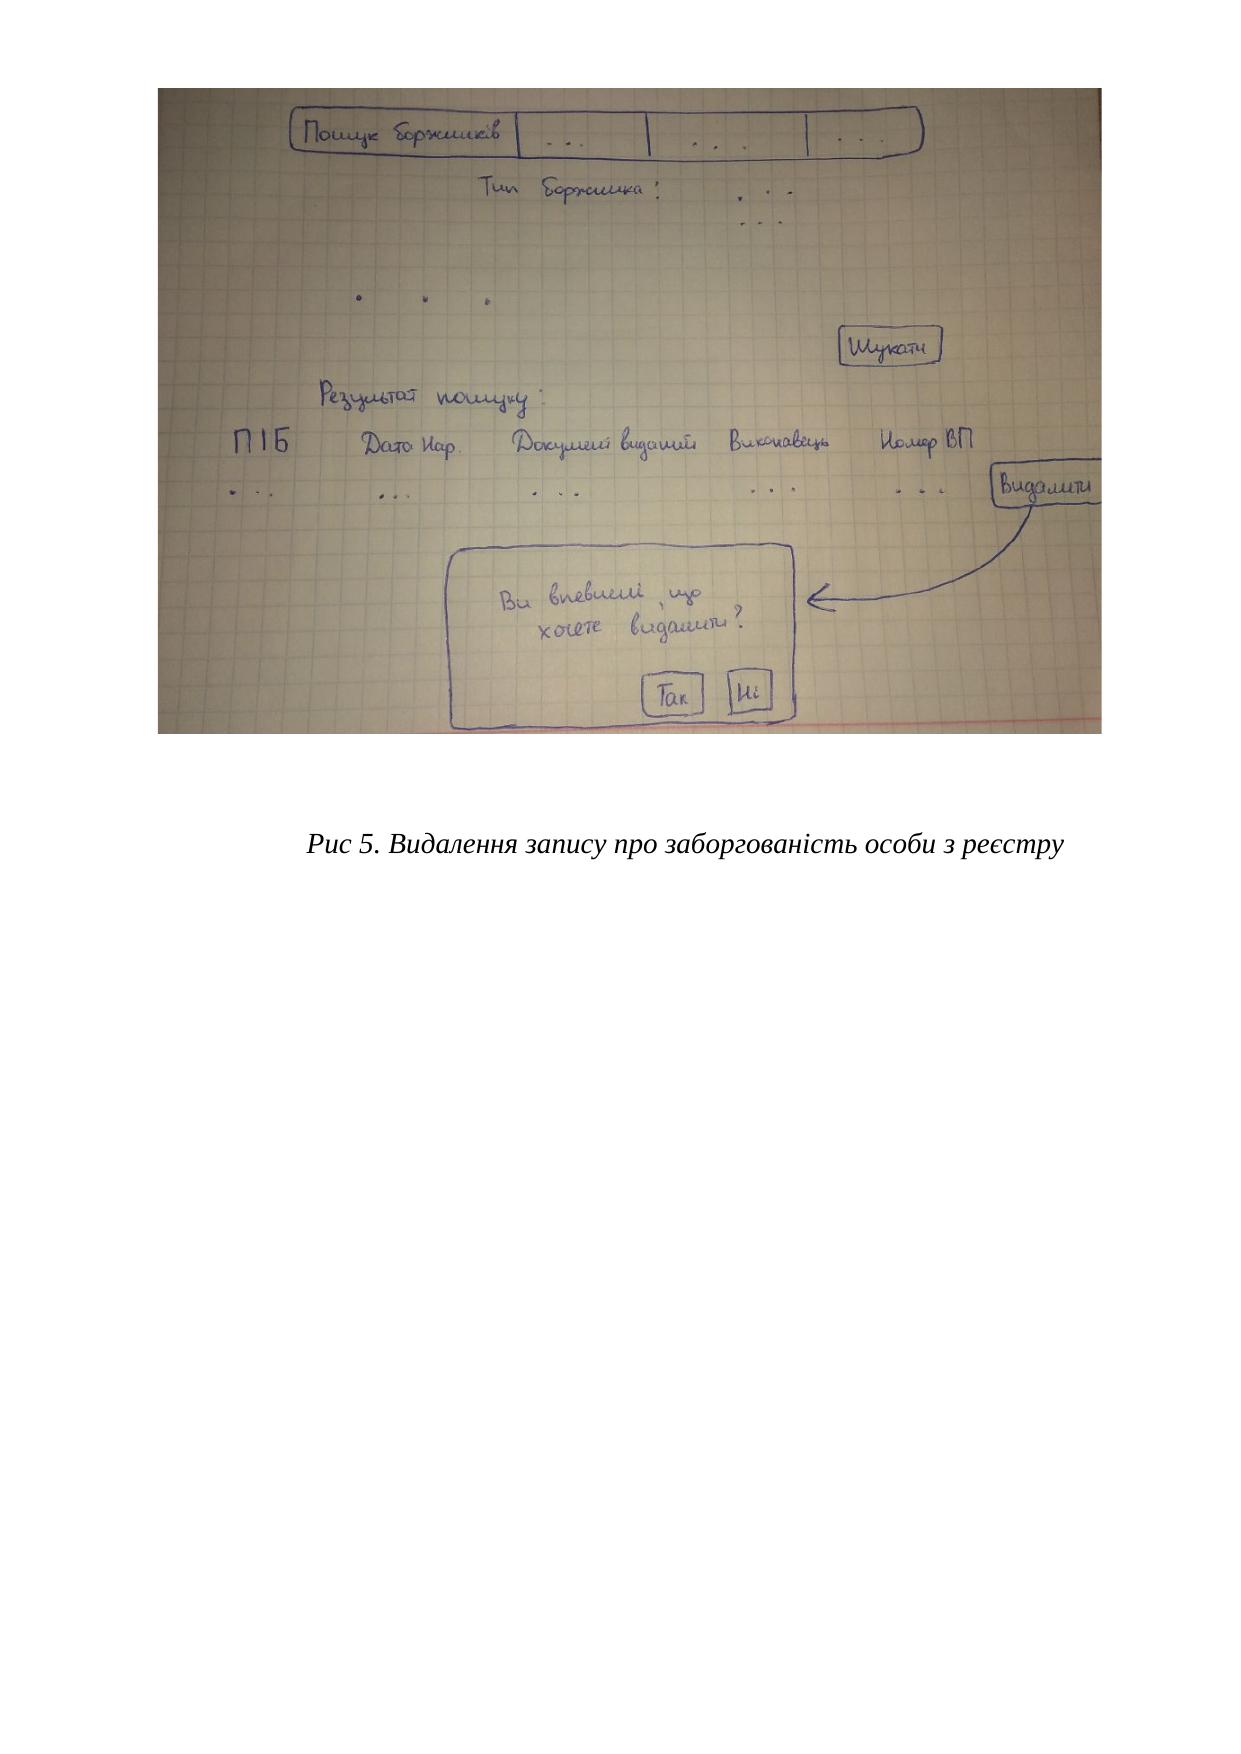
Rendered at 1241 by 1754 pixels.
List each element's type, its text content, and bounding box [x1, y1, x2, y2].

text Рис 5. Видалення запису про заборгованість особи з реєстру [148, 826, 1152, 859]
picture [157, 88, 1102, 734]
